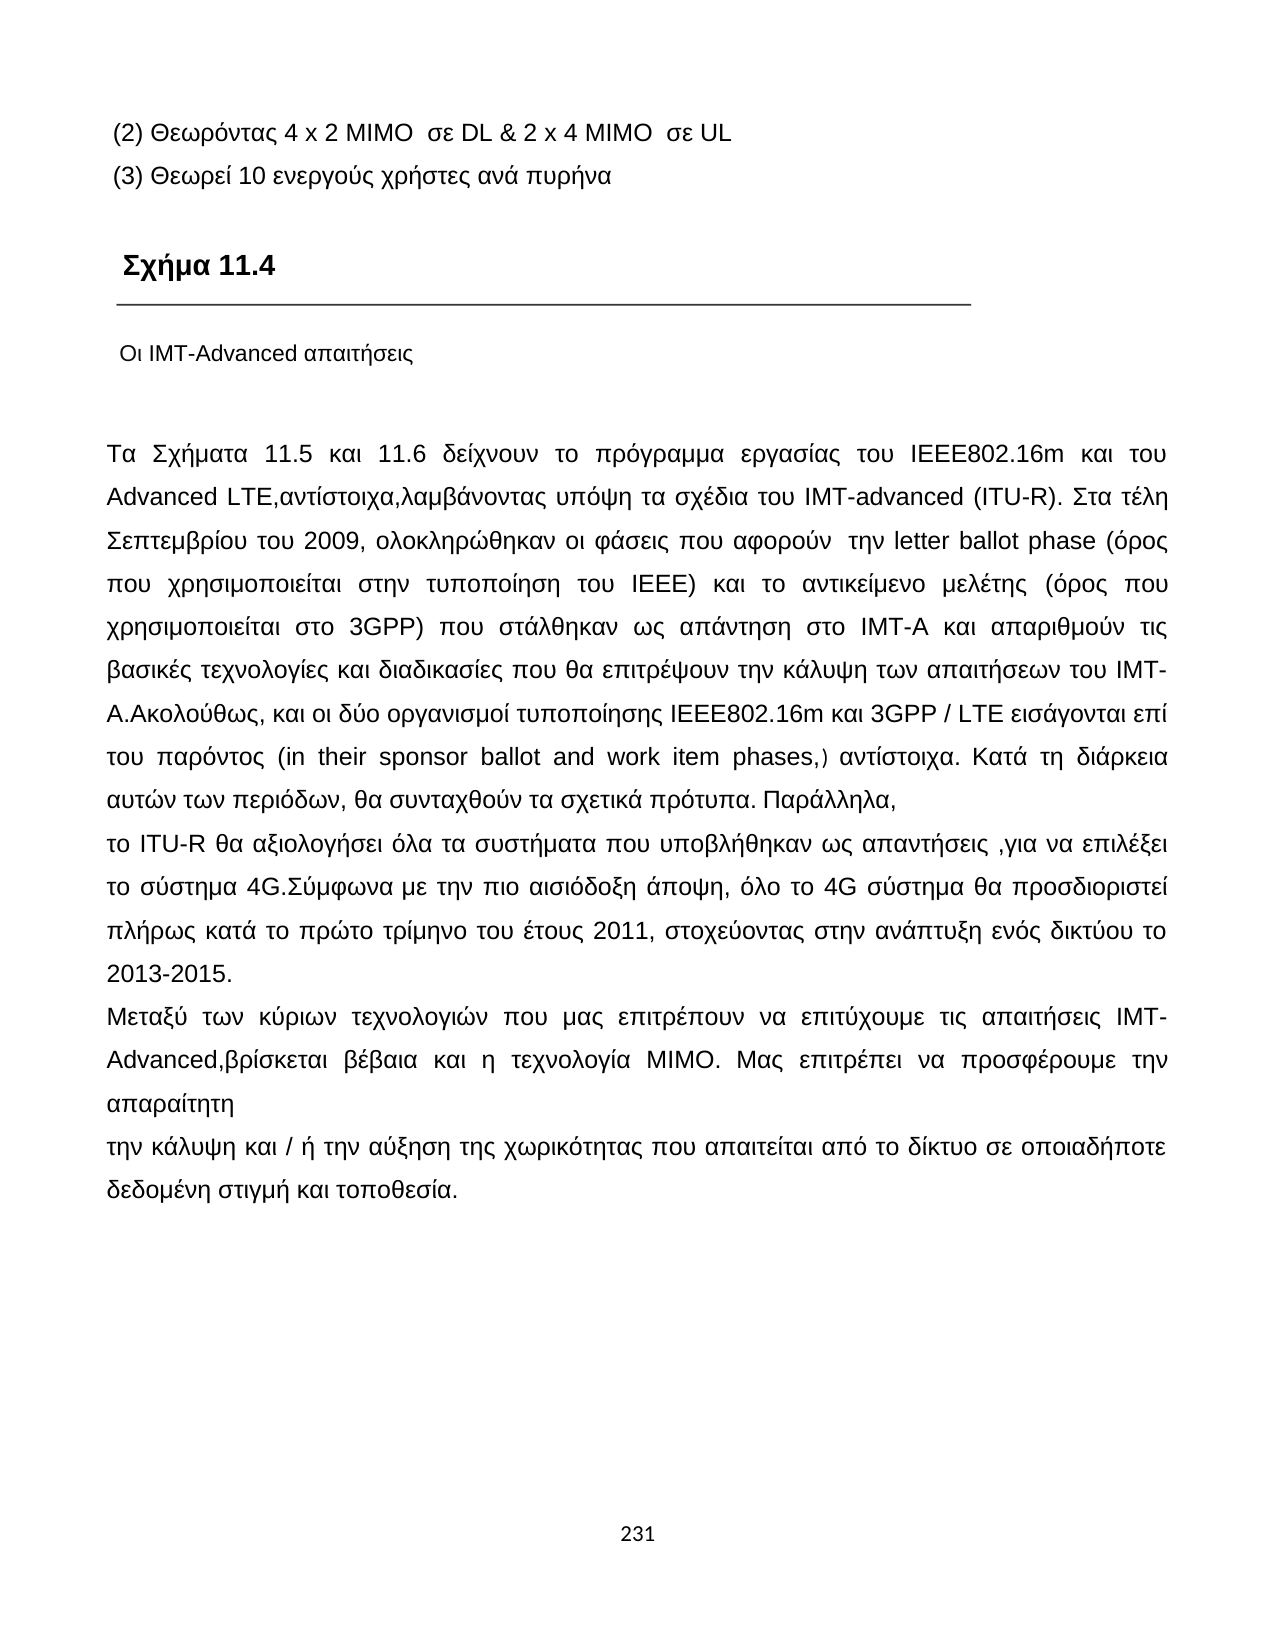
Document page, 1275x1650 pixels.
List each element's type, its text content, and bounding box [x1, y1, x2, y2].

list Θεωρεί 10 ενεργούς χρήστες ανά πυρήνα [113, 161, 1169, 190]
list Θεωρόντας 4 x 2 MIMO σε DL & 2 x 4 MIMO σε UL [113, 118, 1169, 147]
text Οι IMT-Advanced απαιτήσεις [106, 340, 1169, 366]
text την κάλυψη και / ή την αύξηση της χωρικότητας που απαιτείται από το δίκτυο σε οποιαδήποτε δεδομένη στιγμή και τοποθεσία. [106, 1132, 1169, 1204]
text το ITU-R θα αξιολογήσει όλα τα συστήματα που υποβλήθηκαν ως απαντήσεις ,για να επιλέξει το σύστημα 4G.Σύμφωνα με την πιο αισιόδοξη άποψη, όλο το 4G σύστημα θα προσδιοριστεί πλήρως κατά το πρώτο τρίμηνο του έτους 2011, στοχεύοντας στην ανάπτυξη ενός δικτύου το 2013-2015. [106, 829, 1169, 988]
text Σχήμα 11.4 [106, 247, 1169, 281]
text Τα Σχήματα 11.5 και 11.6 δείχνουν το πρόγραμμα εργασίας του IEEE802.16m και του Advanced LTE,αντίστοιχα,λαμβάνοντας υπόψη τα σχέδια του IMT-advanced (ITU-R). Στα τέλη Σεπτεμβρίου του 2009, ολοκληρώθηκαν οι φάσεις που αφορούν την letter ballot phase (όρος που χρησιμοποιείται στην τυποποίηση του IEEE) και το αντικείμενο μελέτης (όρος που χρησιμοποιείται στο 3GPP) που στάλθηκαν ως απάντηση στο IMT-A και απαριθμούν τις βασικές τεχνολογίες και διαδικασίες που θα επιτρέψουν την κάλυψη των απαιτήσεων του IMT-A.Ακολούθως, και οι δύο οργανισμοί τυποποίησης IEEE802.16m και 3GPP / LTE εισάγονται επί του παρόντος (in their sponsor ballot and work item phases,) αντίστοιχα. Κατά τη διάρκεια αυτών των περιόδων, θα συνταχθούν τα σχετικά πρότυπα. Παράλληλα, [106, 439, 1169, 814]
text Μεταξύ των κύριων τεχνολογιών που μας επιτρέπουν να επιτύχουμε τις απαιτήσεις IMT-Advanced,βρίσκεται βέβαια και η τεχνολογία ΜΙΜΟ. Μας επιτρέπει να προσφέρουμε την απαραίτητη [106, 1002, 1169, 1117]
